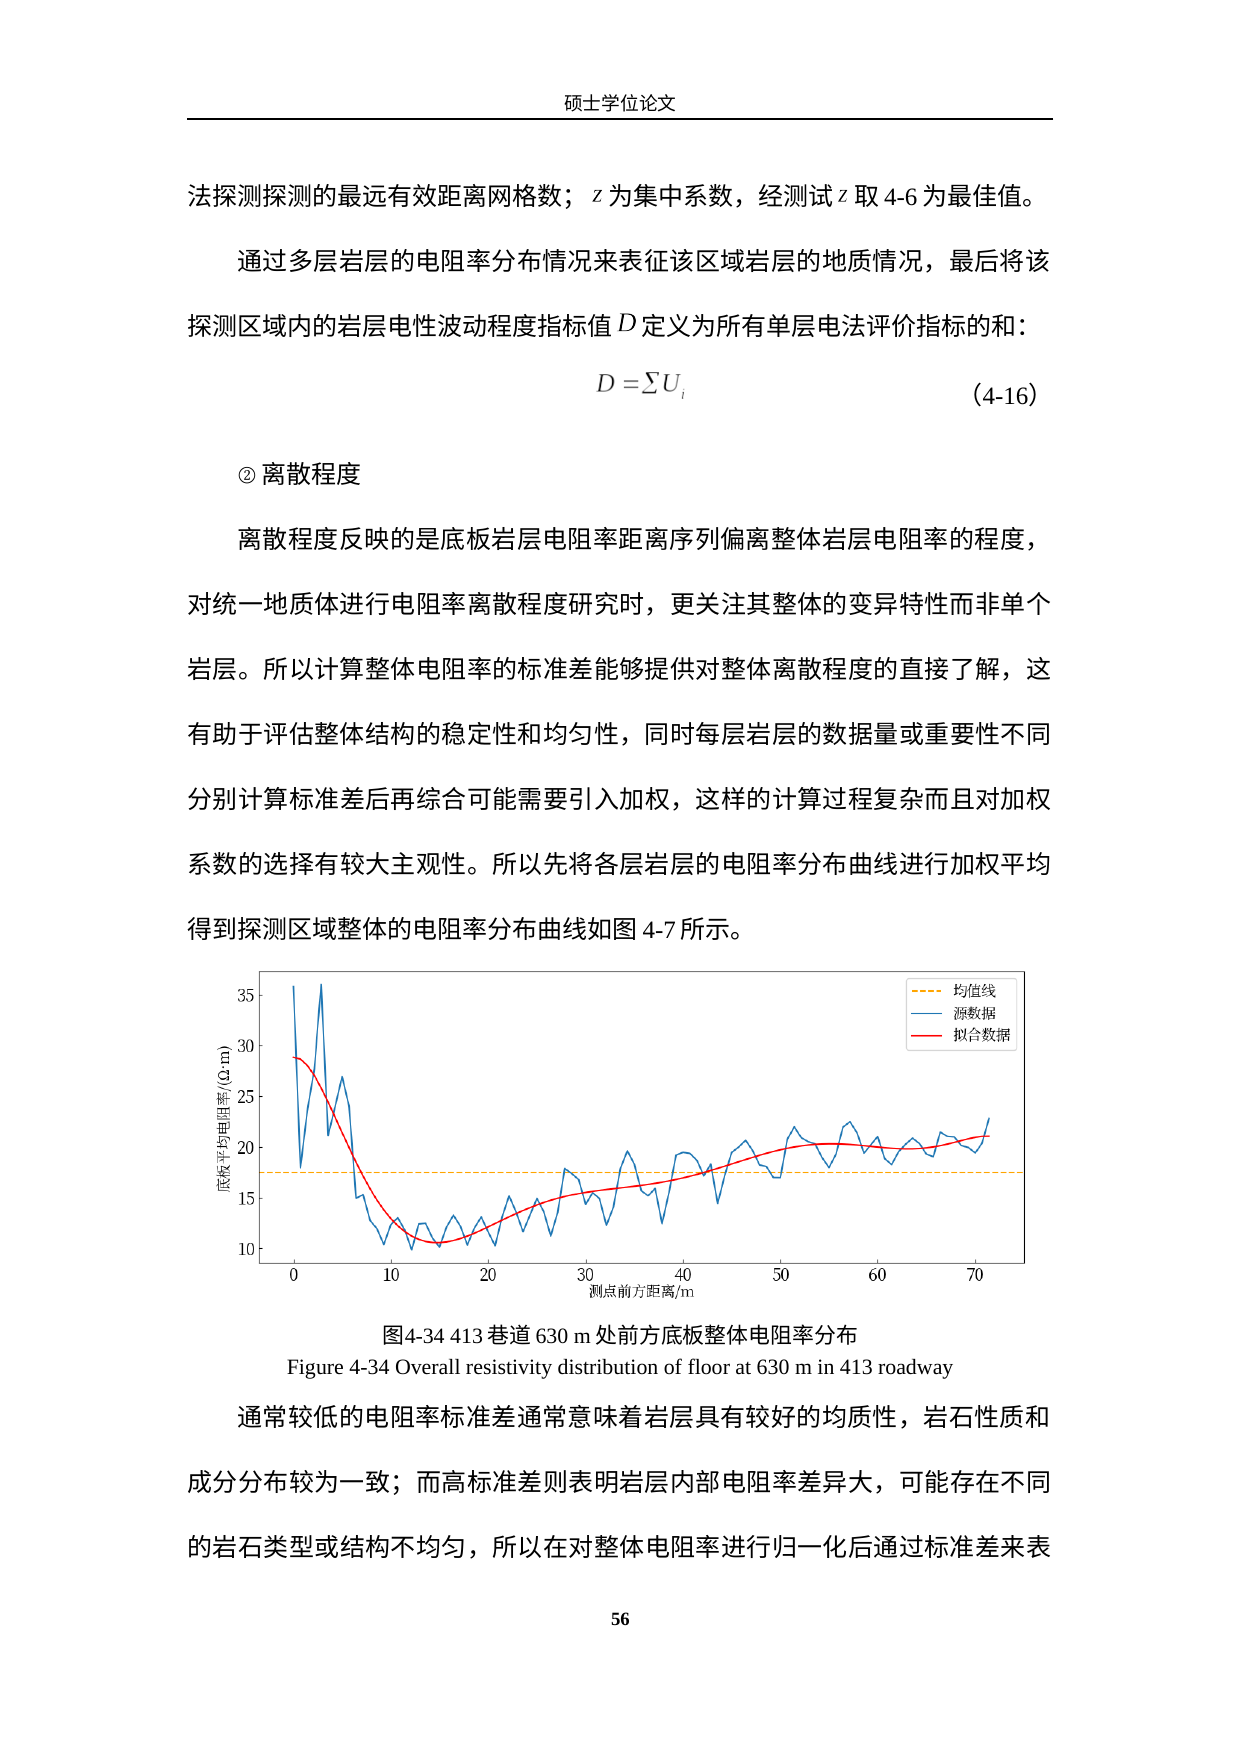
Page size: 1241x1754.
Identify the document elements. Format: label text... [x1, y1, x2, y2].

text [187, 162, 1053, 227]
picture [206, 960, 1034, 1311]
text 离散程度反映的是底板岩层电阻率距离序列偏离整体岩层电阻率的程度，对统一地质体进行电阻率离散程度研究时，更关注其整体的变异特性而非单个岩层。所以计算整体电阻率的标准差能够提供对整体离散程度的直接了解，这有助于评估整体结构的稳定性和均匀性，同时每层岩层的数据量或重要性不同，分别计算标准差后再综合可能需要引入加权，这样的计算过程复杂而且对加权系数的选择有较大主观性。所以先将各层岩层的电阻率分布曲线进行加权平均，得到探测区域整体的电阻率分布曲线如图4-7所示。 [187, 505, 1053, 960]
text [187, 1383, 1053, 1578]
text ②离散程度 [187, 440, 1053, 505]
text 通过多层岩层的电阻率分布情况来表征该区域岩层的地质情况，最后将该探测区域内的岩层电性波动程度指标值定义为所有单层电法评价指标的和： [187, 227, 1053, 357]
